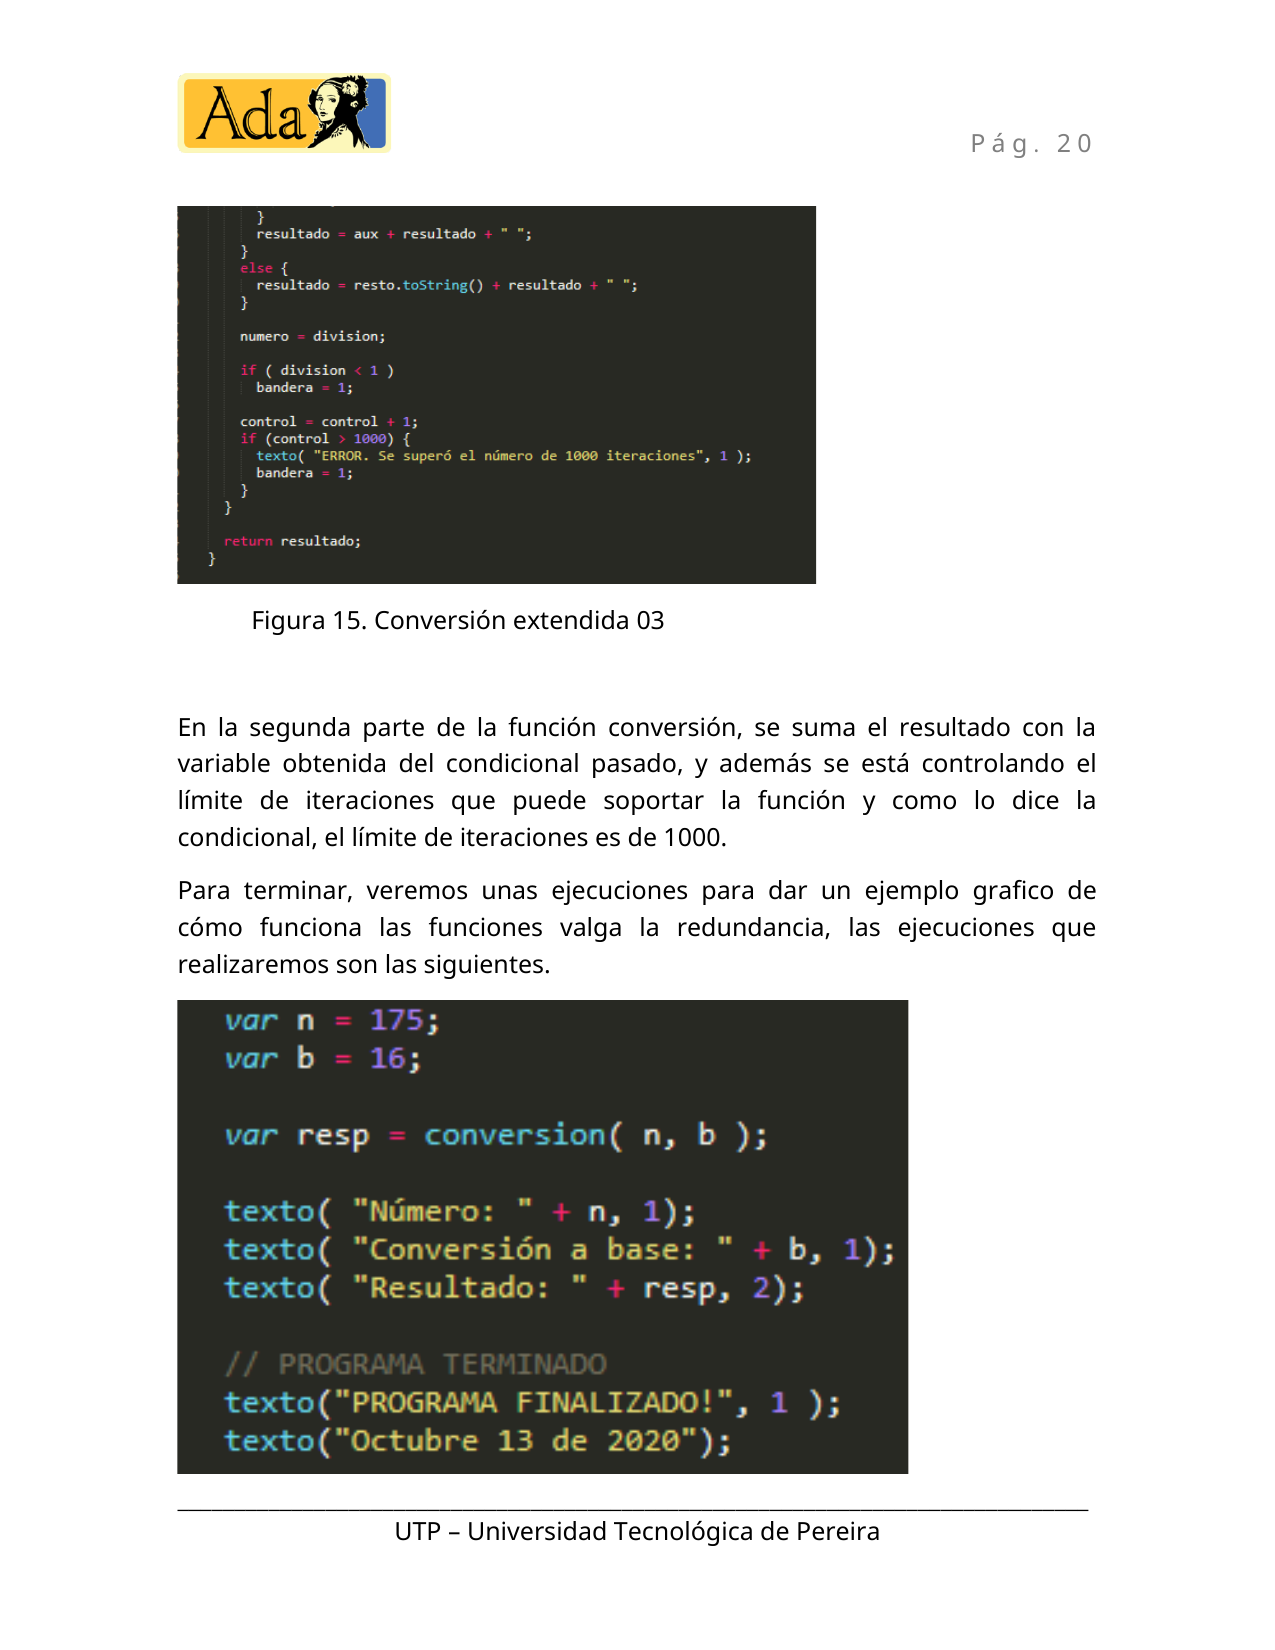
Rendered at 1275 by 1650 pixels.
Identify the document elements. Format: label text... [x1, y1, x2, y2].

picture [177, 1000, 909, 1474]
text Para terminar, veremos unas ejecuciones para dar un ejemplo grafico de cómo funciona las funciones valga la redundancia, las ejecuciones que realizaremos son las siguientes. [177, 873, 1098, 981]
picture [177, 73, 392, 153]
picture [177, 206, 817, 584]
text Figura 15. Conversión extendida 03 [177, 602, 1098, 636]
text En la segunda parte de la función conversión, se suma el resultado con la variable obtenida del condicional pasado, y además se está controlando el límite de iteraciones que puede soportar la función y como lo dice la condicional, el límite de iteraciones es de 1000. [177, 709, 1098, 853]
